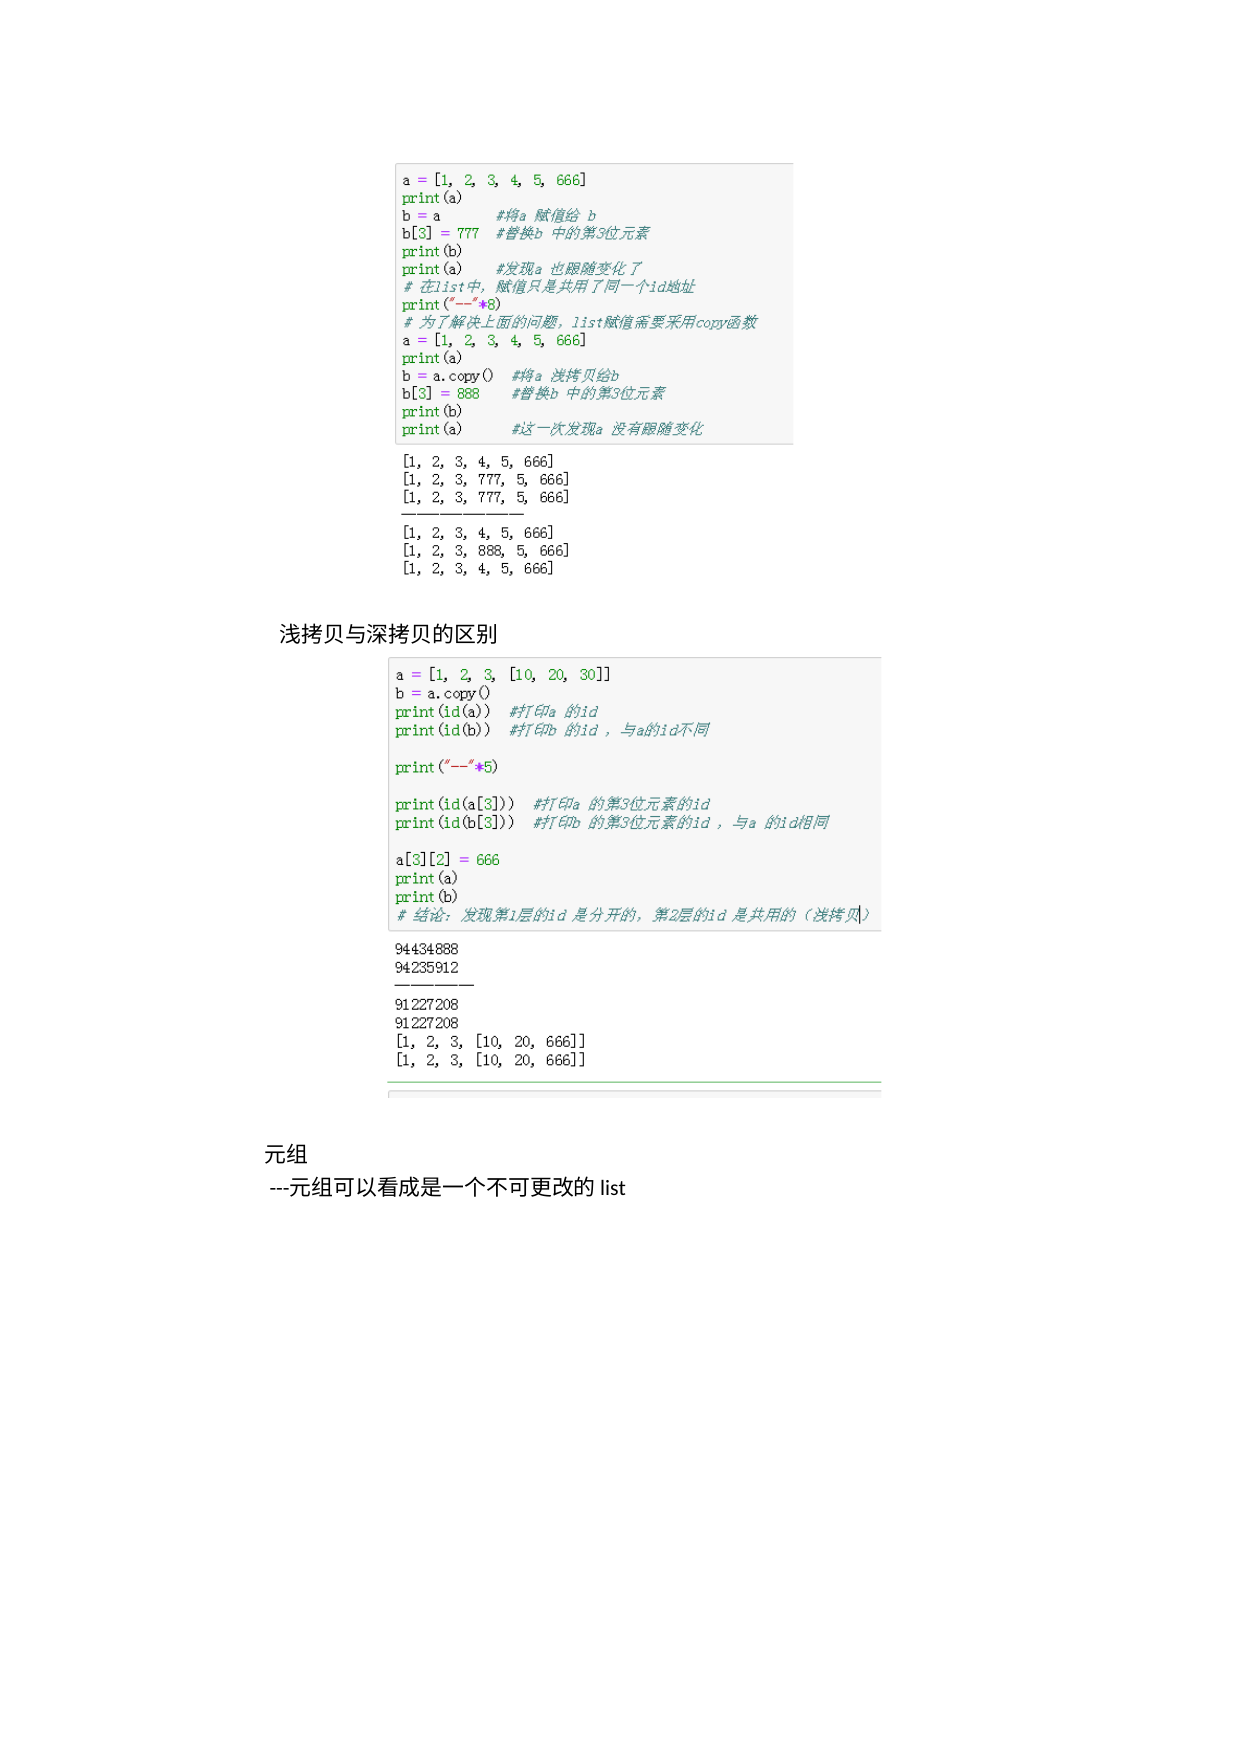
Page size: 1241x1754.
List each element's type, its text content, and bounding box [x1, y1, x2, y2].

picture [393, 162, 794, 586]
picture [387, 656, 882, 1098]
text 元组 [187, 1137, 1053, 1169]
text 浅拷贝与深拷贝的区别 [187, 617, 1053, 649]
text ---元组可以看成是一个不可更改的list [187, 1169, 1053, 1202]
